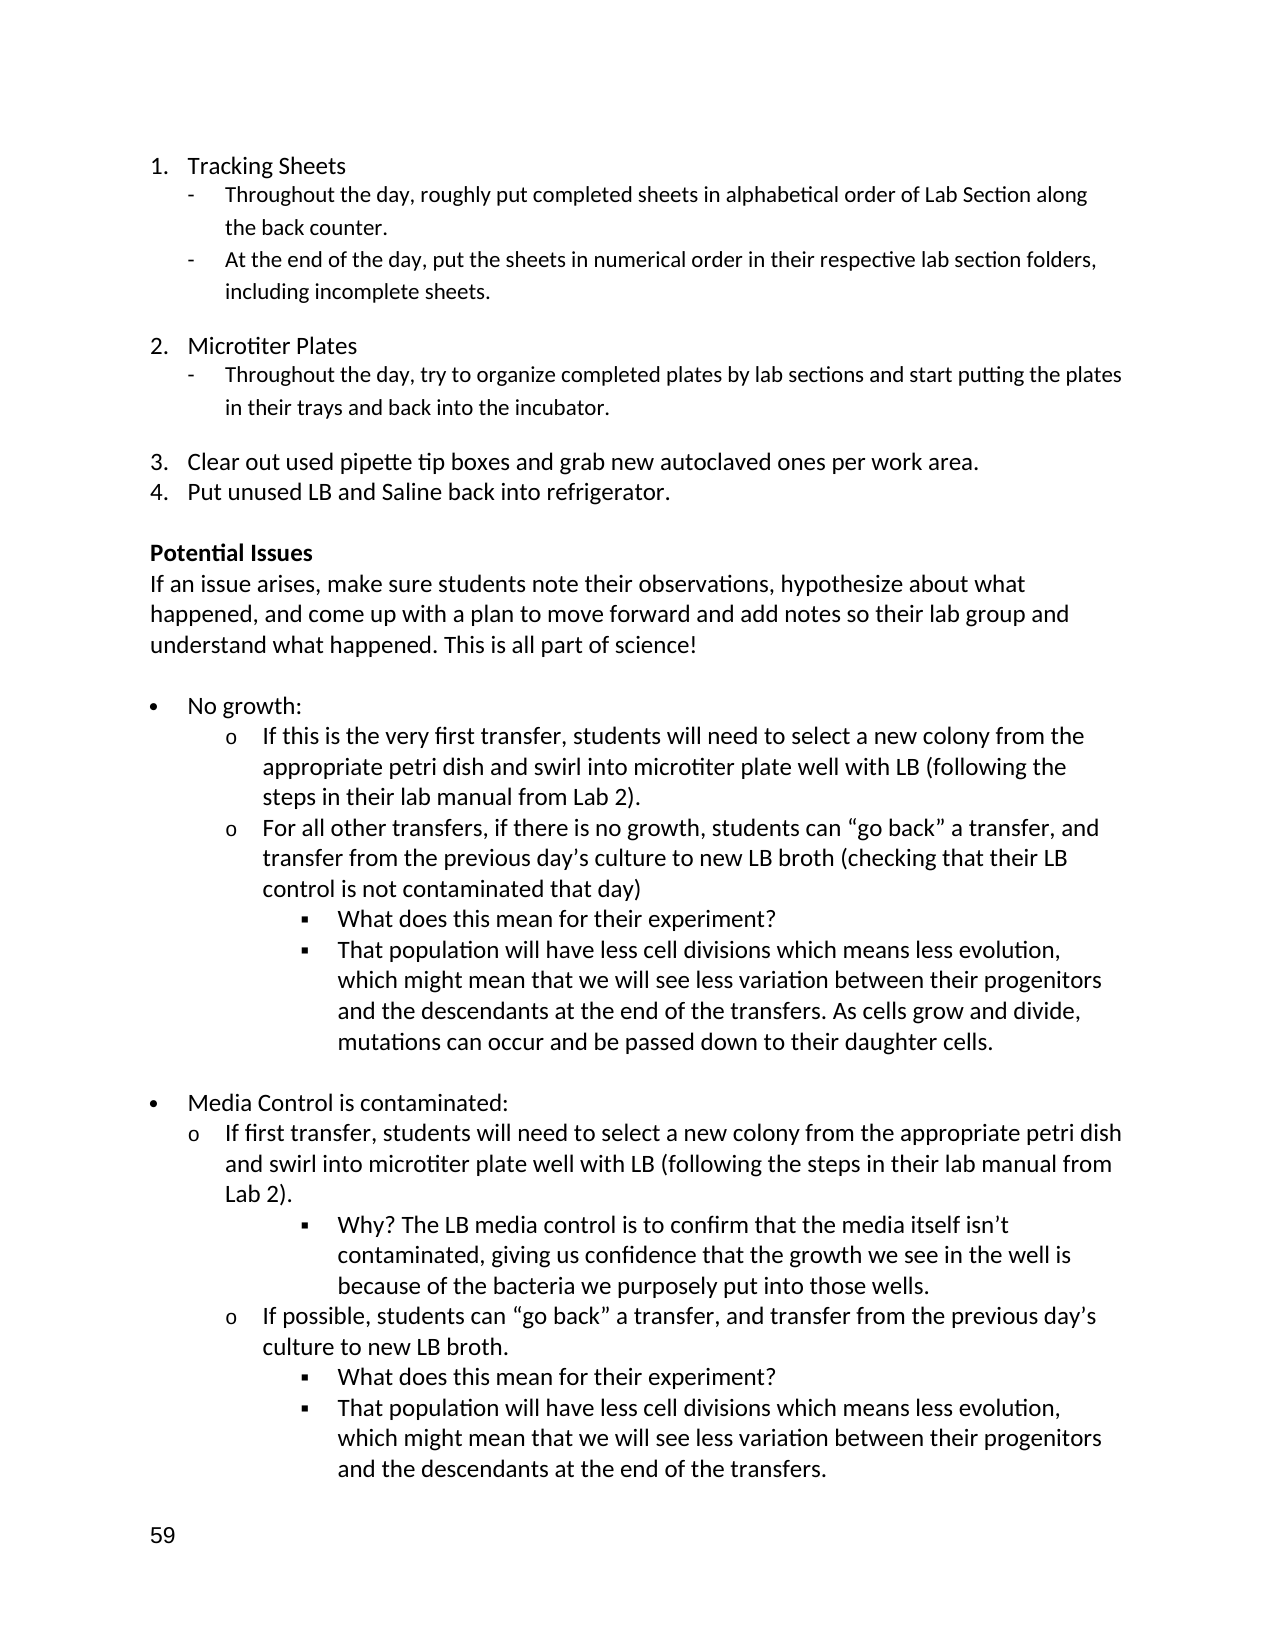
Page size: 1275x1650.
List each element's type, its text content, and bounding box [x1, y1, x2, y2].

list If possible, students can “go back” a transfer, and transfer from the previous day’s culture to new LB broth. [225, 1300, 1125, 1361]
list What does this mean for their experiment? [300, 904, 1125, 934]
list Media Control is contaminated: [150, 1087, 1125, 1117]
list That population will have less cell divisions which means less evolution, which might mean that we will see less variation between their progenitors and the descendants at the end of the transfers. As cells grow and divide, mutations can occur and be passed down to their daughter cells. [300, 934, 1125, 1056]
list If this is the very first transfer, students will need to select a new colony from the appropriate petri dish and swirl into microtiter plate well with LB (following the steps in their lab manual from Lab 2). [225, 721, 1125, 812]
list No growth: [150, 690, 1125, 721]
list Put unused LB and Saline back into refrigerator. [150, 476, 1125, 507]
list Why? The LB media control is to confirm that the media itself isn’t contaminated, giving us confidence that the growth we see in the well is because of the bacteria we purposely put into those wells. [300, 1209, 1125, 1300]
list Throughout the day, try to organize completed plates by lab sections and start putting the plates in their trays and back into the incubator. [187, 361, 1125, 421]
text Potential Issues [150, 537, 1125, 568]
list Throughout the day, roughly put completed sheets in alphabetical order of Lab Section along the back counter. [187, 181, 1125, 241]
list Tracking Sheets [150, 150, 1125, 181]
list Clear out used pipette tip boxes and grab new autoclaved ones per work area. [150, 446, 1125, 476]
list For all other transfers, if there is no growth, students can “go back” a transfer, and transfer from the previous day’s culture to new LB broth (checking that their LB control is not contaminated that day) [225, 812, 1125, 904]
text If an issue arises, make sure students note their observations, hypothesize about what happened, and come up with a plan to move forward and add notes so their lab group and understand what happened. This is all part of science! [150, 568, 1125, 659]
list If first transfer, students will need to select a new colony from the appropriate petri dish and swirl into microtiter plate well with LB (following the steps in their lab manual from Lab 2). [187, 1117, 1125, 1209]
list At the end of the day, put the sheets in numerical order in their respective lab section folders, including incomplete sheets. [187, 245, 1125, 305]
list That population will have less cell divisions which means less evolution, which might mean that we will see less variation between their progenitors and the descendants at the end of the transfers. [300, 1392, 1125, 1483]
list Microtiter Plates [150, 330, 1125, 361]
list What does this mean for their experiment? [300, 1361, 1125, 1392]
